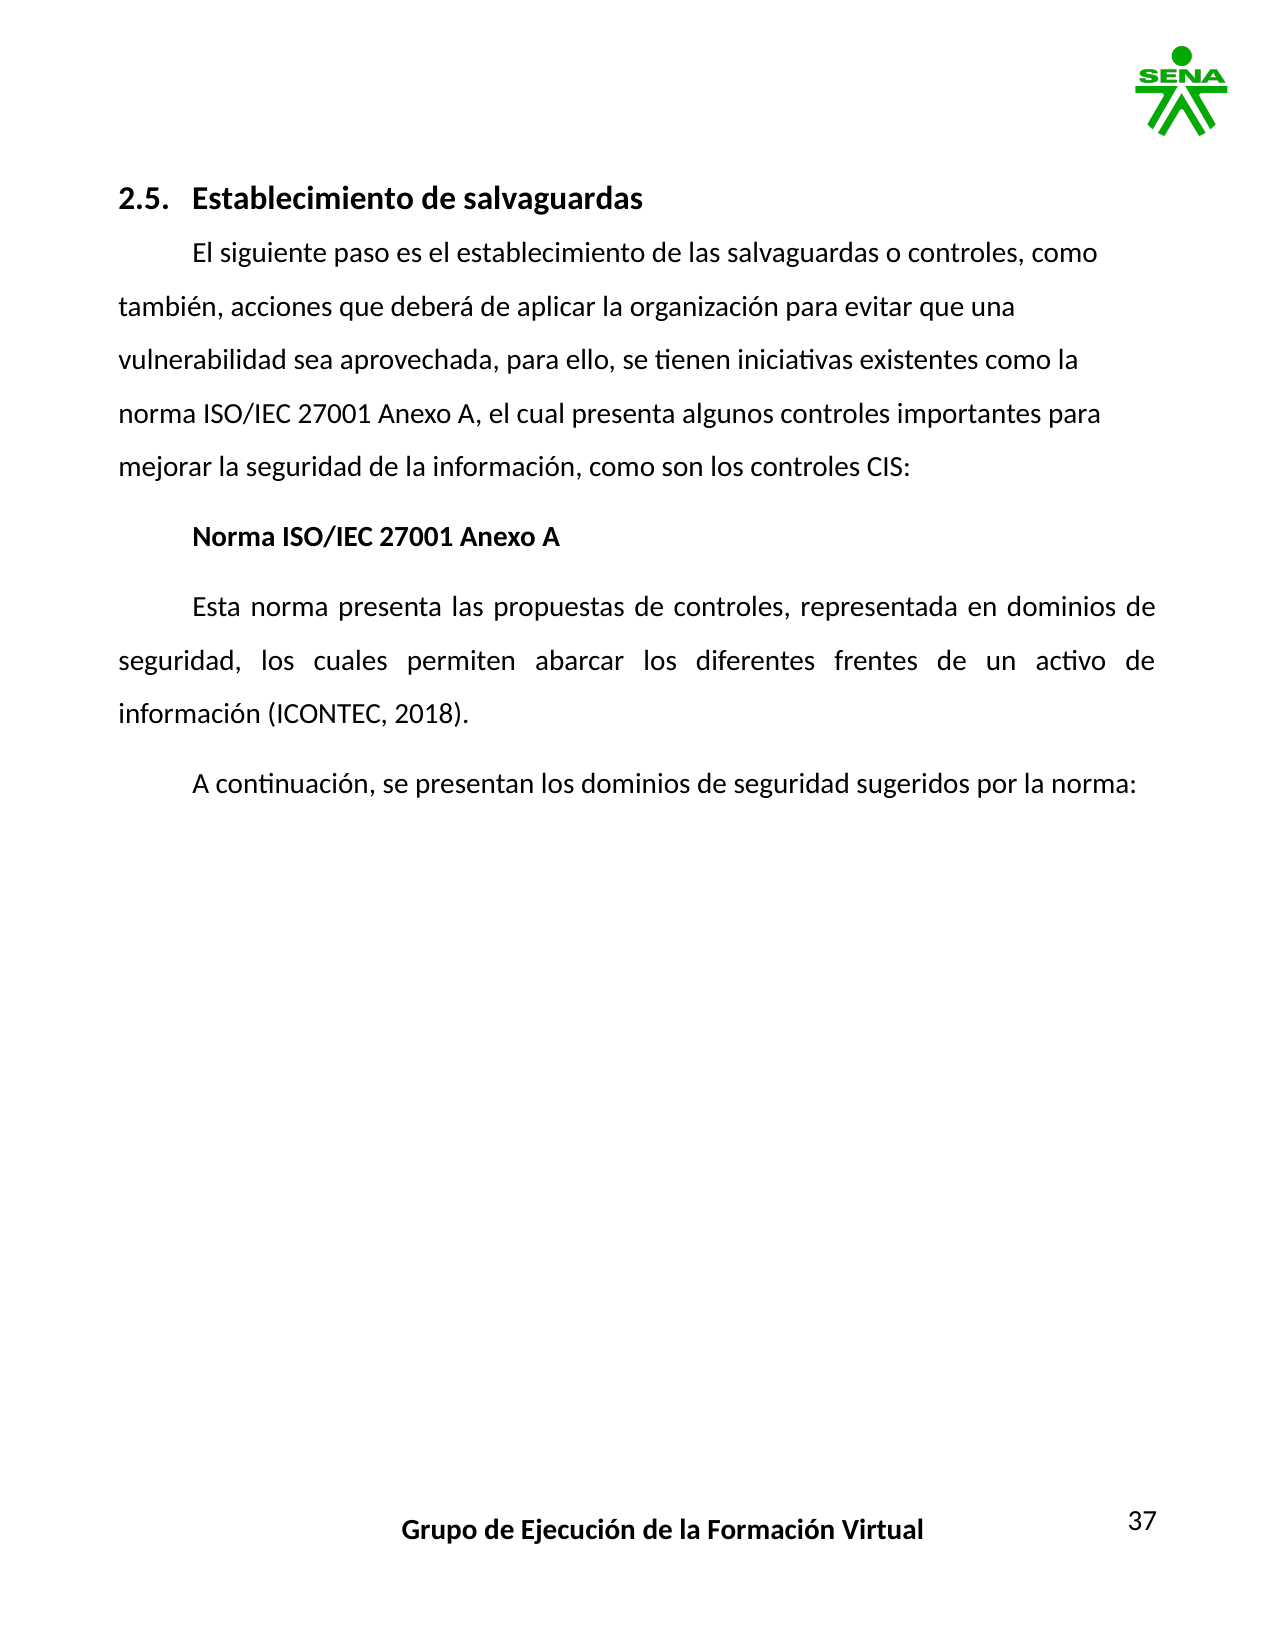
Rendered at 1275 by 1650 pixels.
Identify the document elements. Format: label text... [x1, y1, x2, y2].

text El siguiente paso es el establecimiento de las salvaguardas o controles, como también, acciones que deberá de aplicar la organización para evitar que una vulnerabilidad sea aprovechada, para ello, se tienen iniciativas existentes como la norma ISO/IEC 27001 Anexo A, el cual presenta algunos controles importantes para mejorar la seguridad de la información, como son los controles CIS: [118, 234, 1157, 484]
subtitle Establecimiento de salvaguardas [118, 177, 1157, 218]
text Esta norma presenta las propuestas de controles, representada en dominios de seguridad, los cuales permiten abarcar los diferentes frentes de un activo de información (ICONTEC, 2018). [118, 588, 1157, 731]
text Norma ISO/IEC 27001 Anexo A [118, 518, 1157, 554]
picture [1135, 46, 1228, 136]
text A continuación, se presentan los dominios de seguridad sugeridos por la norma: [118, 766, 1157, 801]
